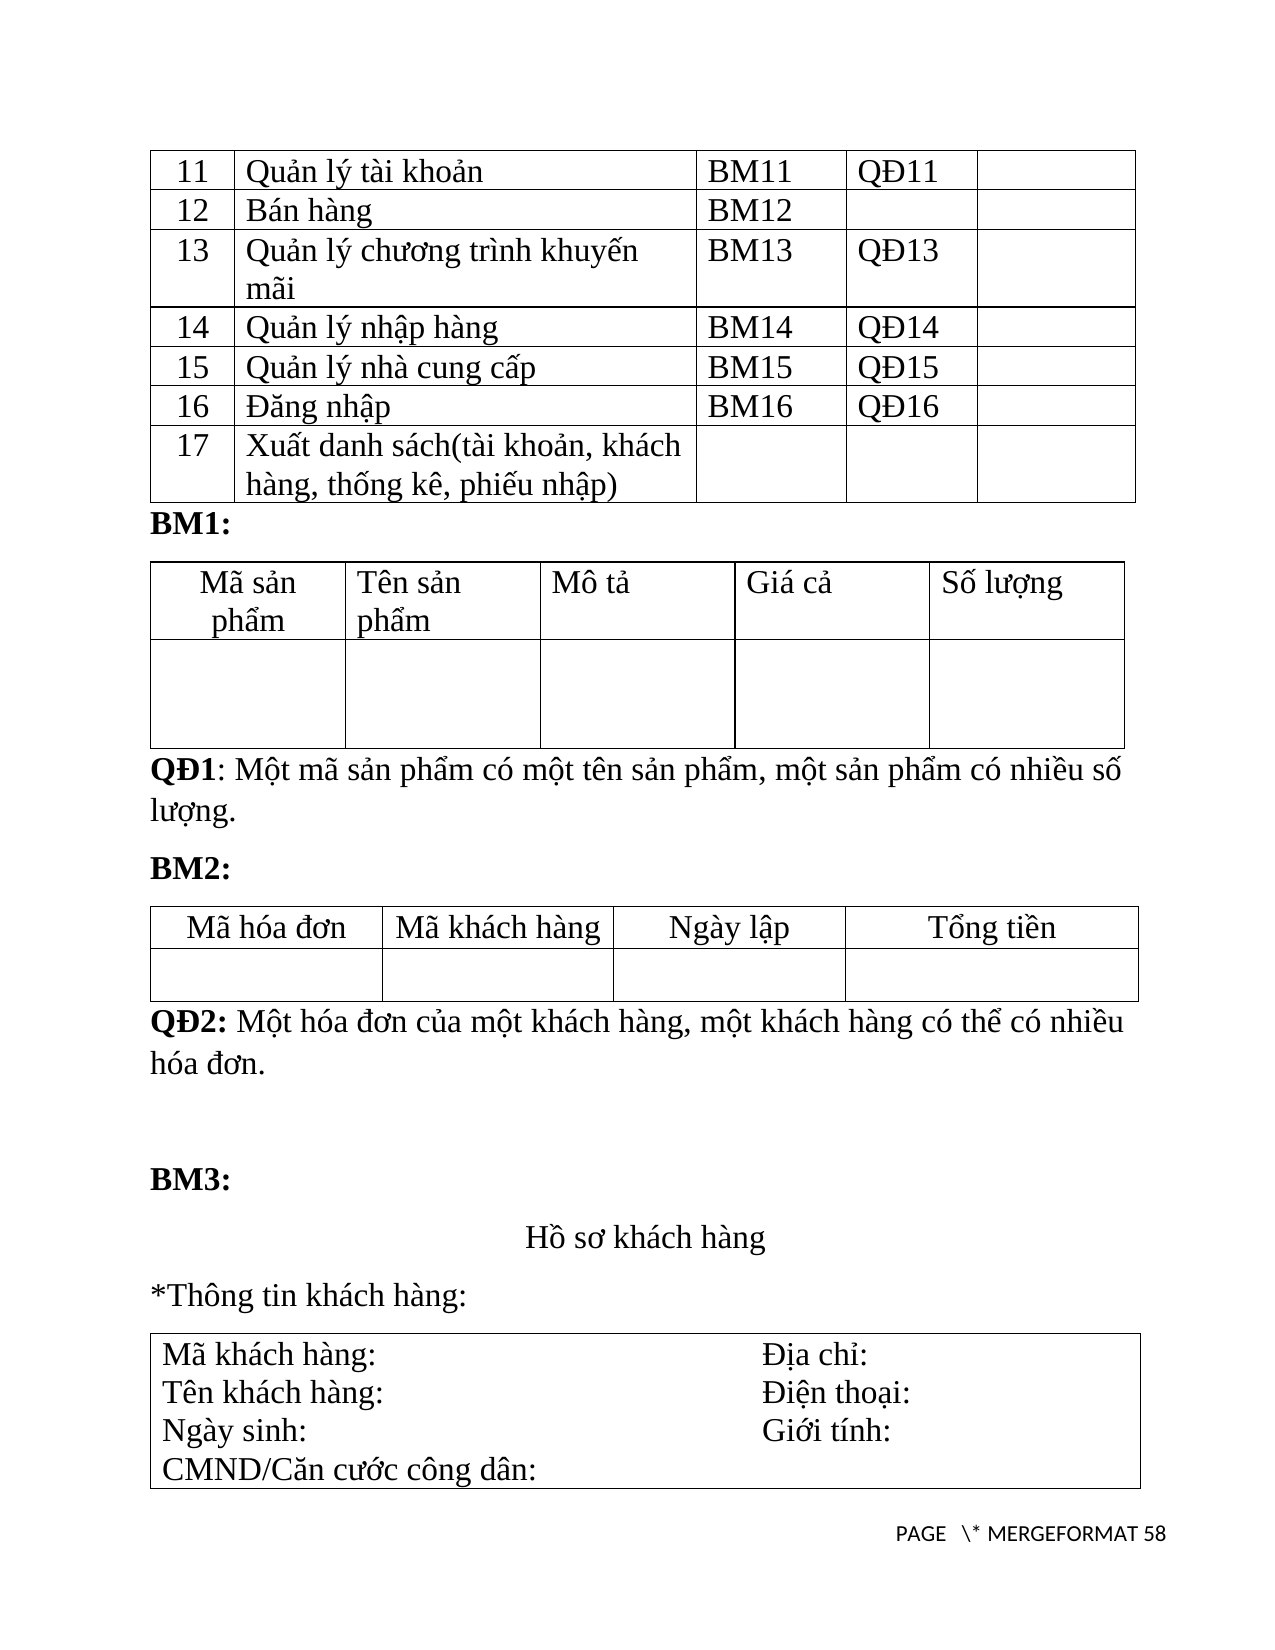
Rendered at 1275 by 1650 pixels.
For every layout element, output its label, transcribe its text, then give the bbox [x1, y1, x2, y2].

table_cell Xuất danh sách(tài khoản, khách hàng, thống kê, phiếu nhập) [235, 426, 696, 502]
table_cell QĐ16 [847, 386, 977, 424]
table_cell BM15 [697, 347, 846, 385]
text *Thông tin khách hàng: [150, 1275, 1167, 1313]
table_cell 15 [151, 347, 234, 385]
text QĐ1: Một mã sản phẩm có một tên sản phẩm, một sản phẩm có nhiều số lượng. [150, 749, 1167, 828]
table_cell Quản lý nhập hàng [235, 308, 696, 346]
table_cell [151, 640, 345, 748]
table_cell [978, 347, 1135, 385]
table_cell [151, 949, 382, 1001]
text BM2: [150, 848, 1167, 886]
table_cell BM14 [697, 308, 846, 346]
table_cell [614, 949, 845, 1001]
table_cell [383, 949, 613, 1001]
table_cell [978, 190, 1135, 229]
table_cell [978, 386, 1135, 424]
table_cell [978, 308, 1135, 346]
table_cell [930, 640, 1124, 748]
table_cell [978, 426, 1135, 502]
table_cell [346, 640, 540, 748]
text BM1: [150, 503, 1167, 542]
table_header Số lượng [930, 563, 1124, 639]
table_cell QĐ15 [847, 347, 977, 385]
table_cell 16 [151, 386, 234, 424]
table_cell Quản lý tài khoản [235, 151, 696, 189]
table_cell [736, 640, 929, 748]
text QĐ2: Một hóa đơn của một khách hàng, một khách hàng có thể có nhiều hóa đơn. [150, 1002, 1167, 1081]
table_cell BM13 [697, 230, 846, 306]
table_cell QĐ14 [847, 308, 977, 346]
table_header Mã hóa đơn [151, 907, 382, 948]
table_cell 13 [151, 230, 234, 306]
table_cell 11 [151, 151, 234, 189]
table_cell Quản lý nhà cung cấp [235, 347, 696, 385]
table_cell Quản lý chương trình khuyến mãi [235, 230, 696, 306]
table_header Mã khách hàng: Địa chỉ: Tên khách hàng: Điện thoại: Ngày sinh: Giới tính: CMND/Căn cước công dân: [151, 1334, 1140, 1487]
table_cell 17 [151, 426, 234, 502]
table_header Tên sản phẩm [346, 563, 540, 639]
table_cell [978, 151, 1135, 189]
text BM3: [150, 1159, 1167, 1197]
table_cell [541, 640, 734, 748]
table_header Mô tả [541, 563, 734, 639]
table_cell 12 [151, 190, 234, 229]
table_cell BM12 [697, 190, 846, 229]
table_cell [846, 949, 1138, 1001]
text Hồ sơ khách hàng [150, 1217, 1167, 1255]
table_header Mã sản phẩm [151, 563, 345, 639]
table_cell [697, 426, 846, 502]
table_header Ngày lập [614, 907, 845, 948]
table_cell QĐ13 [847, 230, 977, 306]
table_cell Đăng nhập [235, 386, 696, 424]
table_header Tổng tiền [846, 907, 1138, 948]
table_cell BM16 [697, 386, 846, 424]
table_cell [847, 190, 977, 229]
table_cell [978, 230, 1135, 306]
table_cell [847, 426, 977, 502]
table_cell BM11 [697, 151, 846, 189]
table_header Giá cả [736, 563, 929, 639]
table_header Mã khách hàng [383, 907, 613, 948]
table_cell Bán hàng [235, 190, 696, 229]
table_cell QĐ11 [847, 151, 977, 189]
table_cell 14 [151, 308, 234, 346]
